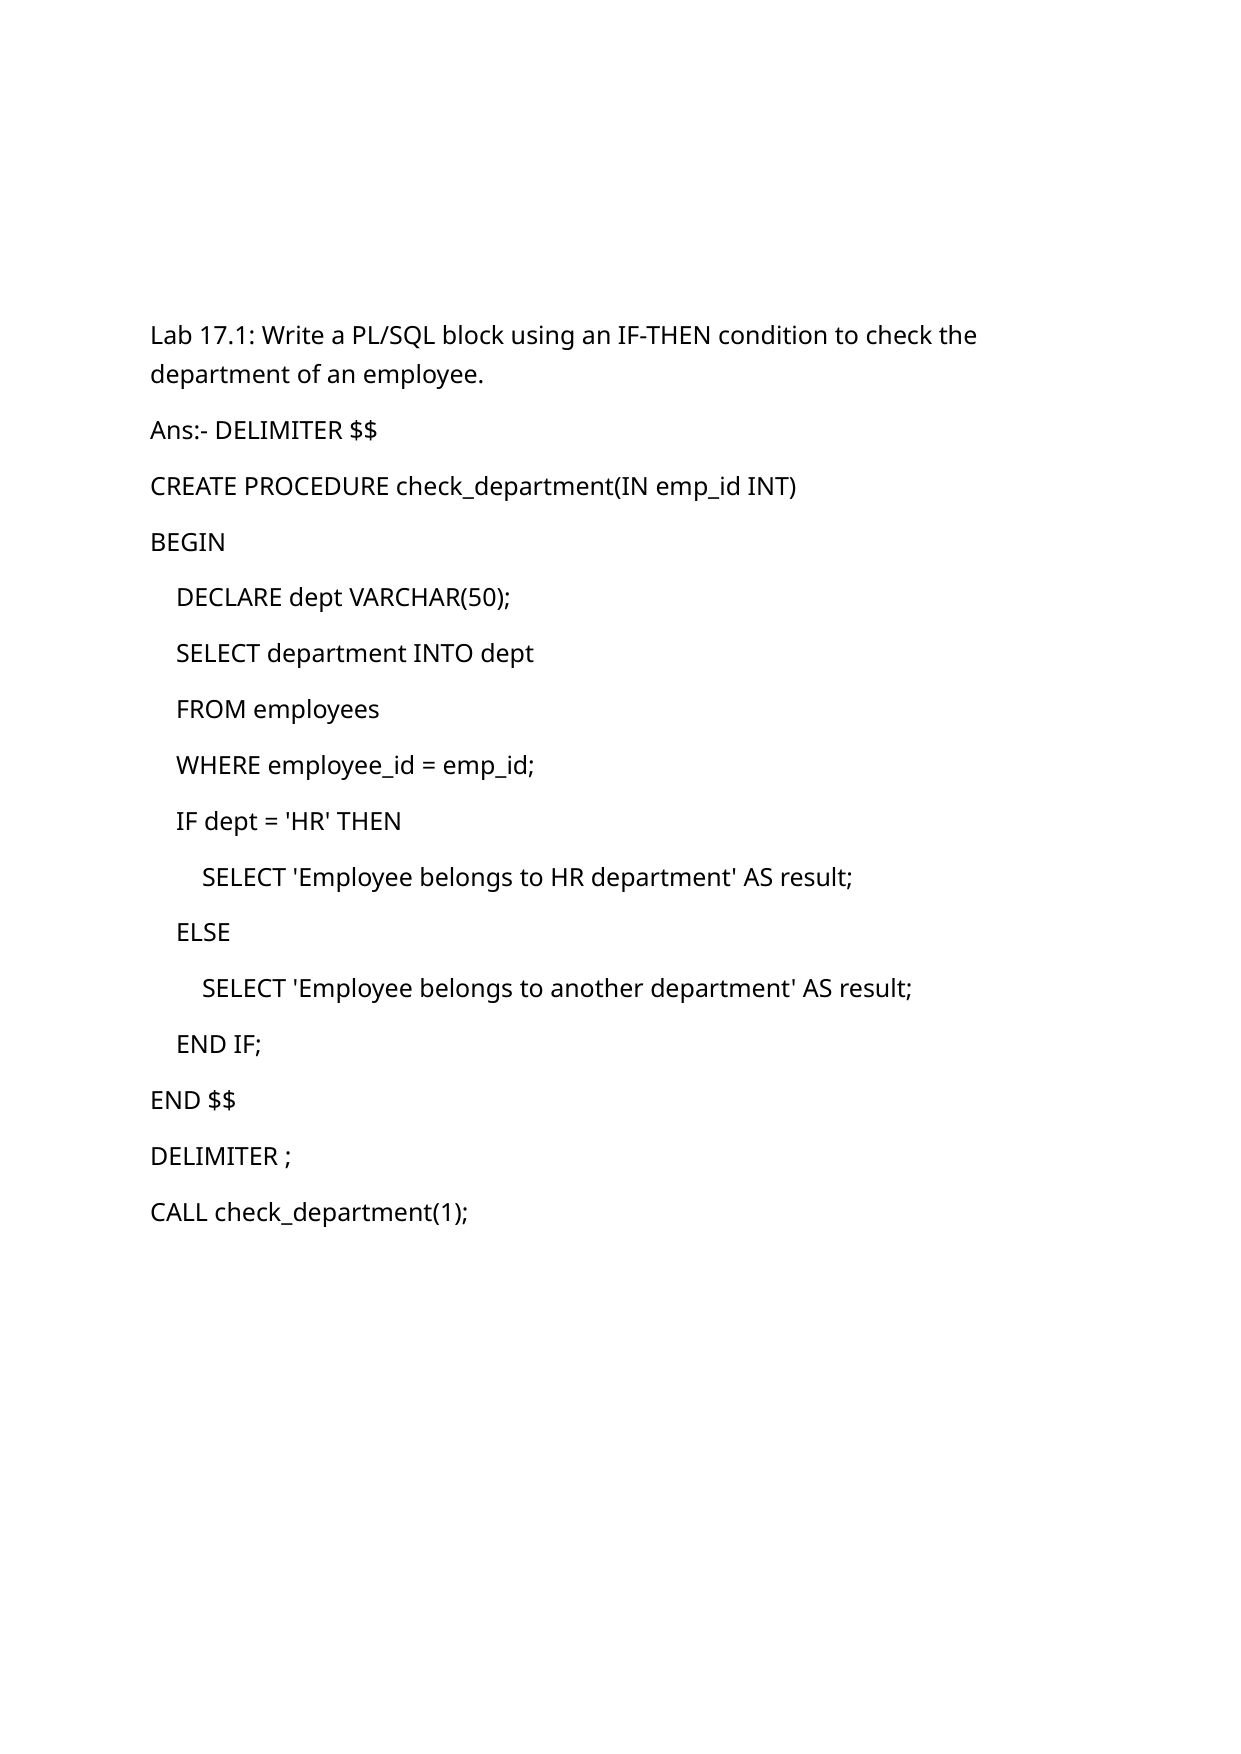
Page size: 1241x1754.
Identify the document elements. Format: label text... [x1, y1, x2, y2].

text DELIMITER ; [150, 1138, 1090, 1172]
text IF dept = 'HR' THEN [150, 803, 1090, 837]
text SELECT 'Employee belongs to HR department' AS result; [150, 859, 1090, 893]
text Ans:- DELIMITER $$ [150, 412, 1090, 447]
text ELSE [150, 915, 1090, 949]
text CREATE PROCEDURE check_department(IN emp_id INT) [150, 468, 1090, 502]
text END IF; [150, 1027, 1090, 1061]
text END $$ [150, 1082, 1090, 1117]
text SELECT department INTO dept [150, 636, 1090, 670]
text DECLARE dept VARCHAR(50); [150, 580, 1090, 614]
text SELECT 'Employee belongs to another department' AS result; [150, 971, 1090, 1005]
text BEGIN [150, 524, 1090, 558]
text Lab 17.1: Write a PL/SQL block using an IF-THEN condition to check the department of an employee. [150, 317, 1090, 391]
text WHERE employee_id = emp_id; [150, 747, 1090, 782]
text CALL check_department(1); [150, 1194, 1090, 1228]
text FROM employees [150, 692, 1090, 726]
